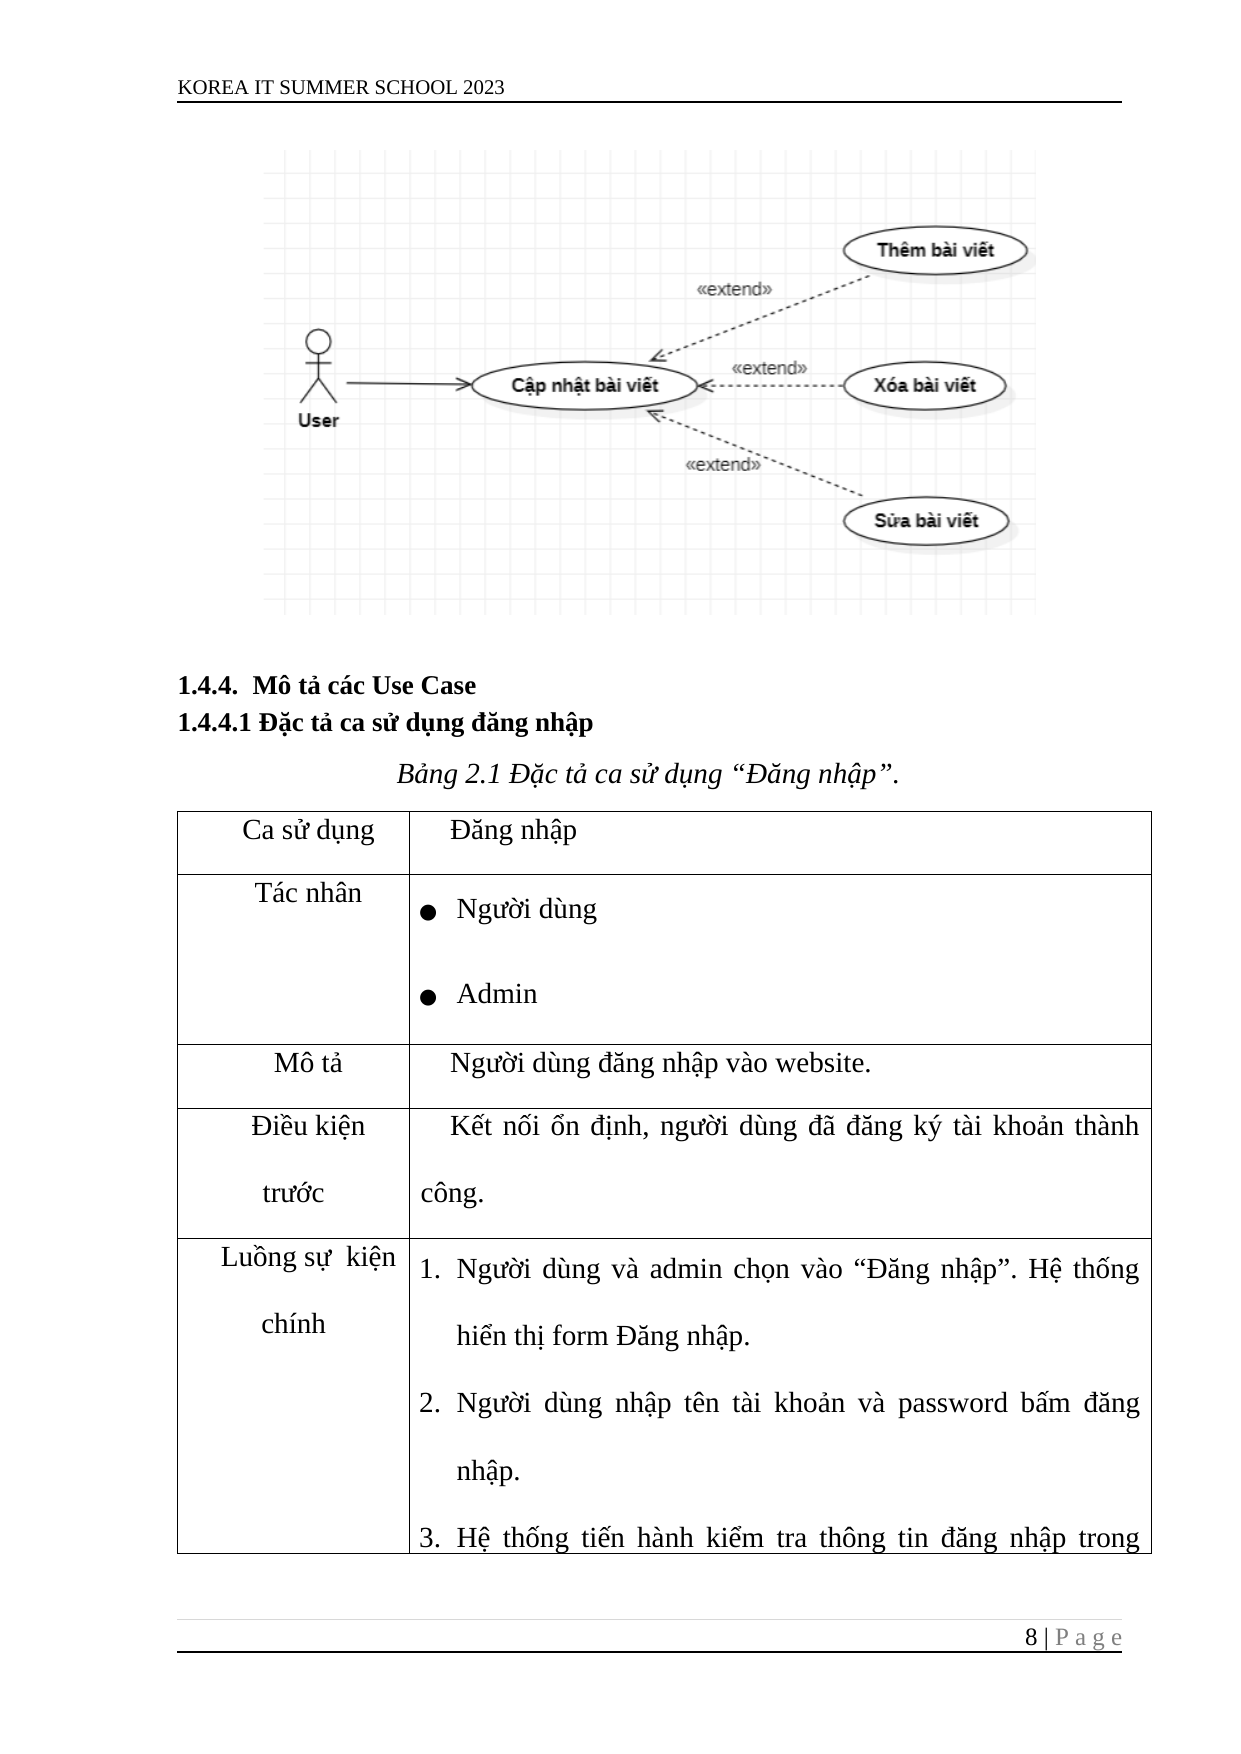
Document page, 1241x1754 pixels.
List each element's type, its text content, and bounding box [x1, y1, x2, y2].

table_cell Luồng sự kiện chính [178, 1239, 409, 1553]
table_cell Kết nối ổn định, người dùng đã đăng ký tài khoản thành công. [410, 1109, 1151, 1238]
text 1.4.4.1 Đặc tả ca sử dụng đăng nhập [177, 706, 1122, 737]
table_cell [410, 1239, 1151, 1553]
table_cell Mô tả [178, 1045, 409, 1107]
table_header Ca sử dụng [178, 812, 409, 874]
table_cell Điều kiện trước [178, 1109, 409, 1238]
table_cell Người dùng Admin [410, 875, 1151, 1044]
table_header Đăng nhập [410, 812, 1151, 874]
text Bảng 2.1 Đặc tả ca sử dụng “Đăng nhập”. [177, 756, 1122, 790]
table_cell Tác nhân [178, 875, 409, 1044]
picture [263, 150, 1036, 615]
table_cell Người dùng đăng nhập vào website. [410, 1045, 1151, 1107]
subtitle Mô tả các Use Case [177, 669, 1122, 700]
